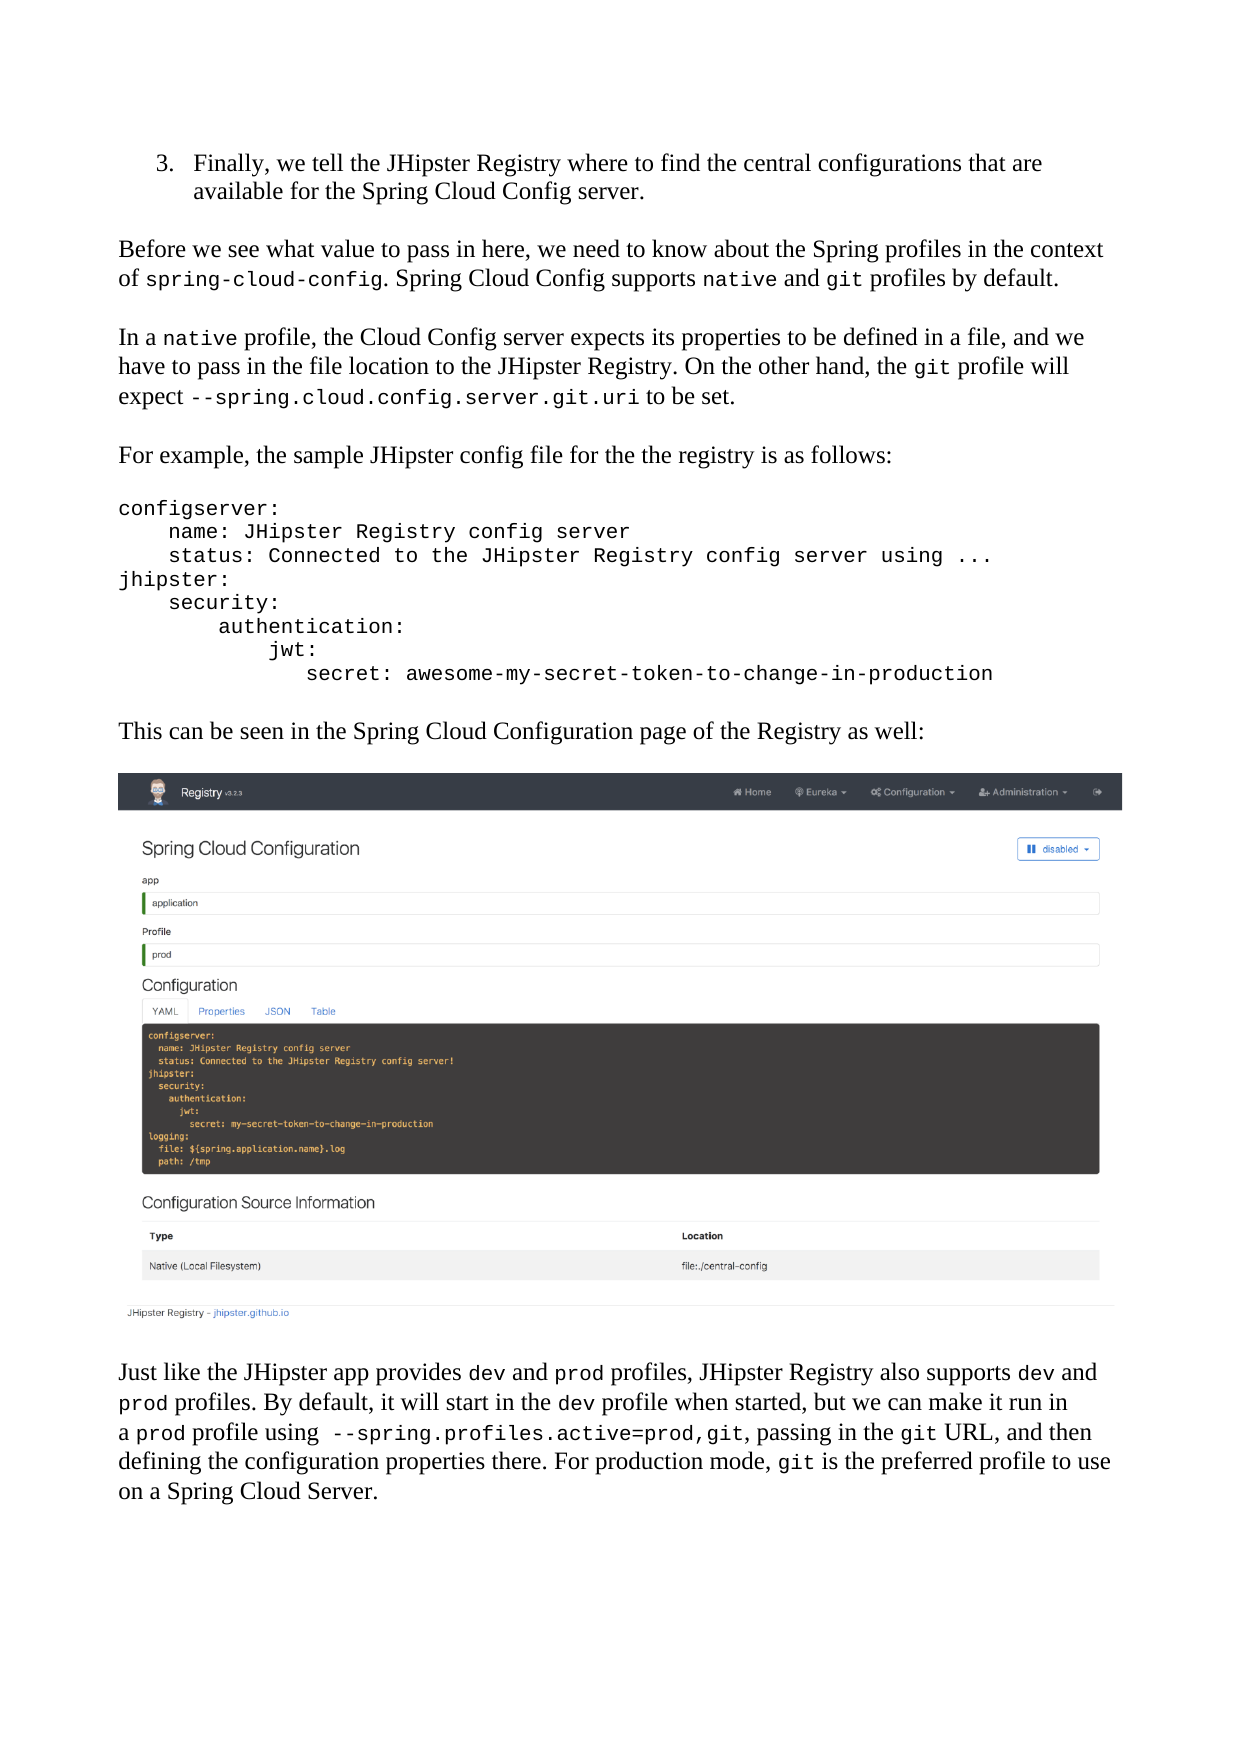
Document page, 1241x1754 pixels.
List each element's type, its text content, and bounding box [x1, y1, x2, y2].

text Before we see what value to pass in here, we need to know about the Spring profiles in the context of spring-cloud-config. Spring Cloud Config supports native and git profiles by default. [118, 234, 1122, 293]
text This can be seen in the Spring Cloud Configuration page of the Registry as well: [118, 716, 1122, 745]
text For example, the sample JHipster config file for the the registry is as follows: [118, 440, 1122, 468]
text In a native profile, the Cloud Config server expects its properties to be defined in a file, and we have to pass in the file location to the JHipster Registry. On the other hand, the git profile will expect --spring.cloud.config.server.git.uri to be set. [118, 322, 1122, 411]
text configserver: name: JHipster Registry config server status: Connected to the JHipster Registry config server using ... jhipster: security: authentication: jwt: secret: awesome-my-secret-token-to-change-in-production [118, 498, 1122, 687]
list Finally, we tell the JHipster Registry where to find the central configurations that are available for the Spring Cloud Config server. [156, 148, 1122, 205]
text Just like the JHipster app provides dev and prod profiles, JHipster Registry also supports dev and prod profiles. By default, it will start in the dev profile when started, but we can make it run in a prod profile using --spring.profiles.active=prod,git, passing in the git URL, and then defining the configuration properties there. For production mode, git is the preferred profile to use on a Spring Cloud Server. [118, 1357, 1122, 1504]
picture [118, 773, 1123, 1329]
